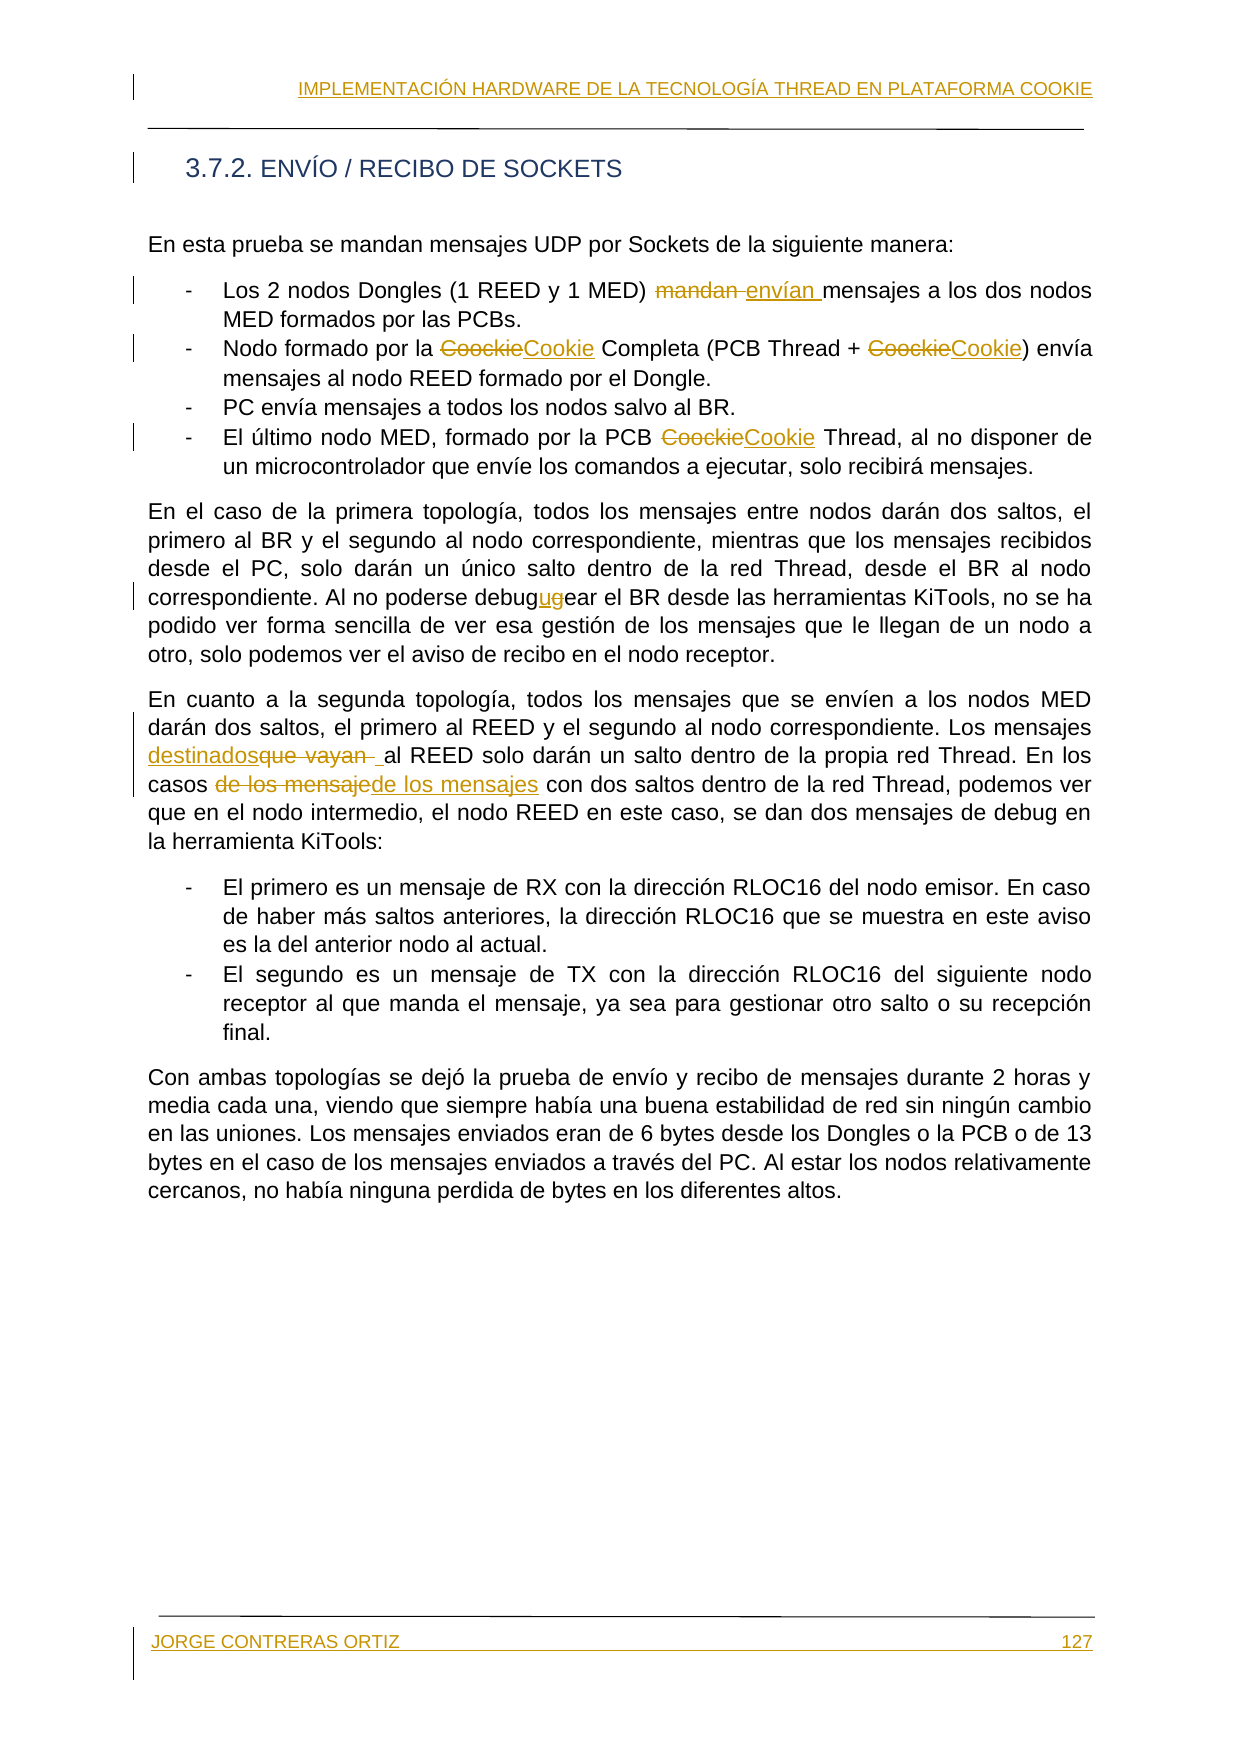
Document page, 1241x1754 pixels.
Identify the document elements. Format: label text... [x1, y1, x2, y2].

text En el caso de la primera topología, todos los mensajes entre nodos darán dos saltos, el primero al BR y el segundo al nodo correspondiente, mientras que los mensajes recibidos desde el PC, solo darán un único salto dentro de la red Thread, desde el BR al nodo correspondiente. Al no poderse debugear el BR desde las herramientas KiTools, no se ha podido ver forma sencilla de ver esa gestión de los mensajes que le llegan de un nodo a otro, solo podemos ver el aviso de recibo en el nodo receptor. [148, 498, 1092, 667]
list El último nodo MED, formado por la PCB Thread, al no disponer de un microcontrolador que envíe los comandos a ejecutar, solo recibirá mensajes. [185, 423, 1092, 479]
text Con ambas topologías se dejó la prueba de envío y recibo de mensajes durante 2 horas y media cada una, viendo que siempre había una buena estabilidad de red sin ningún cambio en las uniones. Los mensajes enviados eran de 6 bytes desde los Dongles o la PCB o de 13 bytes en el caso de los mensajes enviados a través del PC. Al estar los nodos relativamente cercanos, no había ninguna perdida de bytes en los diferentes altos. [148, 1063, 1092, 1204]
list El primero es un mensaje de RX con la dirección RLOC16 del nodo emisor. En caso de haber más saltos anteriores, la dirección RLOC16 que se muestra en este aviso es la del anterior nodo al actual. [185, 873, 1092, 958]
list El segundo es un mensaje de TX con la dirección RLOC16 del siguiente nodo receptor al que manda el mensaje, ya sea para gestionar otro salto o su recepción final. [185, 960, 1092, 1045]
text En cuanto a la segunda topología, todos los mensajes que se envíen a los nodos MED darán dos saltos, el primero al REED y el segundo al nodo correspondiente. Los mensajes al REED solo darán un salto dentro de la propia red Thread. En los casos con dos saltos dentro de la red Thread, podemos ver que en el nodo intermedio, el nodo REED en este caso, se dan dos mensajes de debug en la herramienta KiTools: [148, 686, 1092, 854]
text En esta prueba se mandan mensajes UDP por Sockets de la siguiente manera: [148, 231, 1092, 257]
list PC envía mensajes a todos los nodos salvo al BR. [185, 393, 1092, 421]
list Nodo formado por la Completa (PCB Thread + ) envía mensajes al nodo REED formado por el Dongle. [185, 334, 1092, 391]
list Los 2 nodos Dongles (1 REED y 1 MED) mensajes a los dos nodos MED formados por las PCBs. [185, 276, 1092, 332]
subtitle ENVÍO / RECIBO DE SOCKETS [185, 152, 1092, 183]
